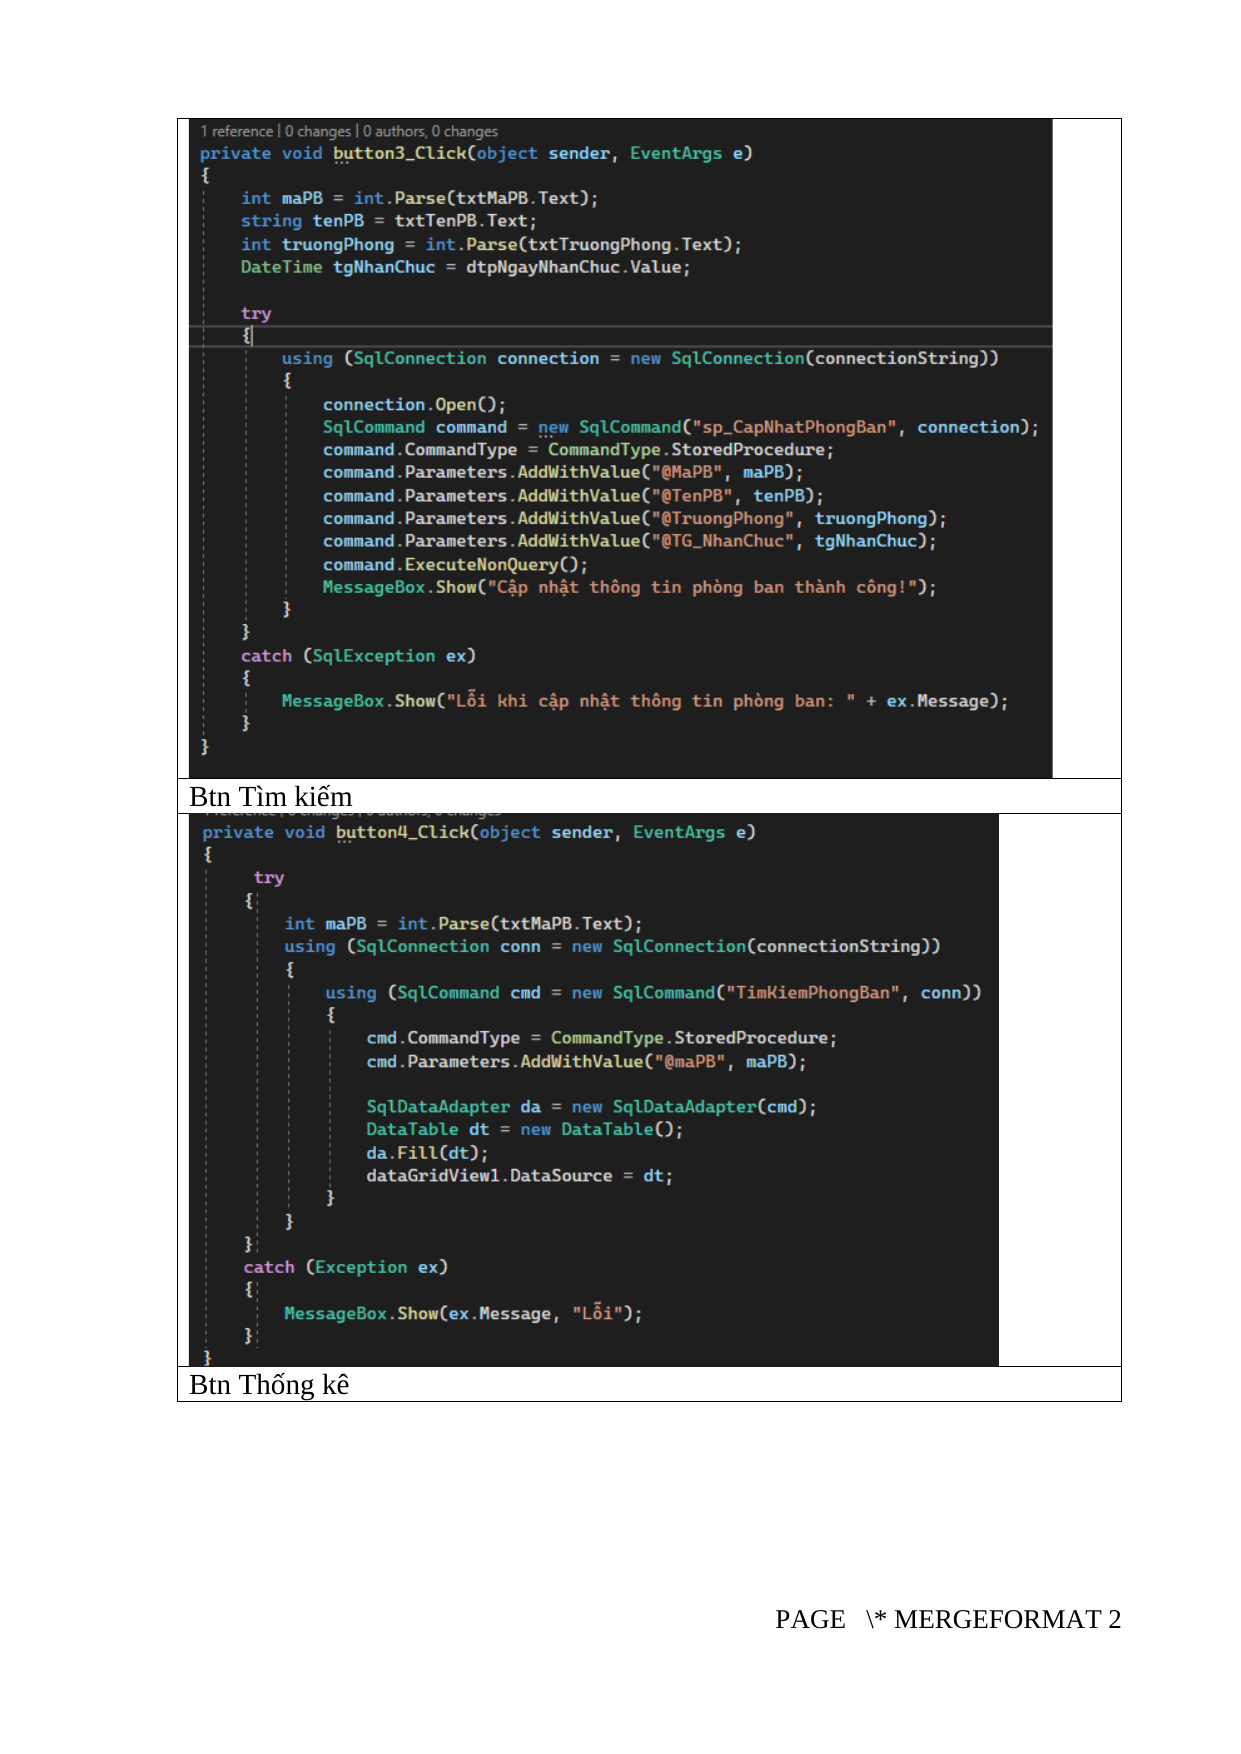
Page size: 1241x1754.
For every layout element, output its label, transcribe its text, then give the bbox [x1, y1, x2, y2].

table_cell [999, 814, 1121, 1366]
table_cell Btn Tìm kiếm [178, 779, 1121, 813]
table_cell Btn Thống kê [178, 1367, 1121, 1401]
picture [188, 119, 1053, 778]
table_cell [178, 814, 188, 1366]
table_cell [1053, 119, 1121, 778]
table_cell [178, 119, 188, 778]
picture [188, 813, 999, 1367]
